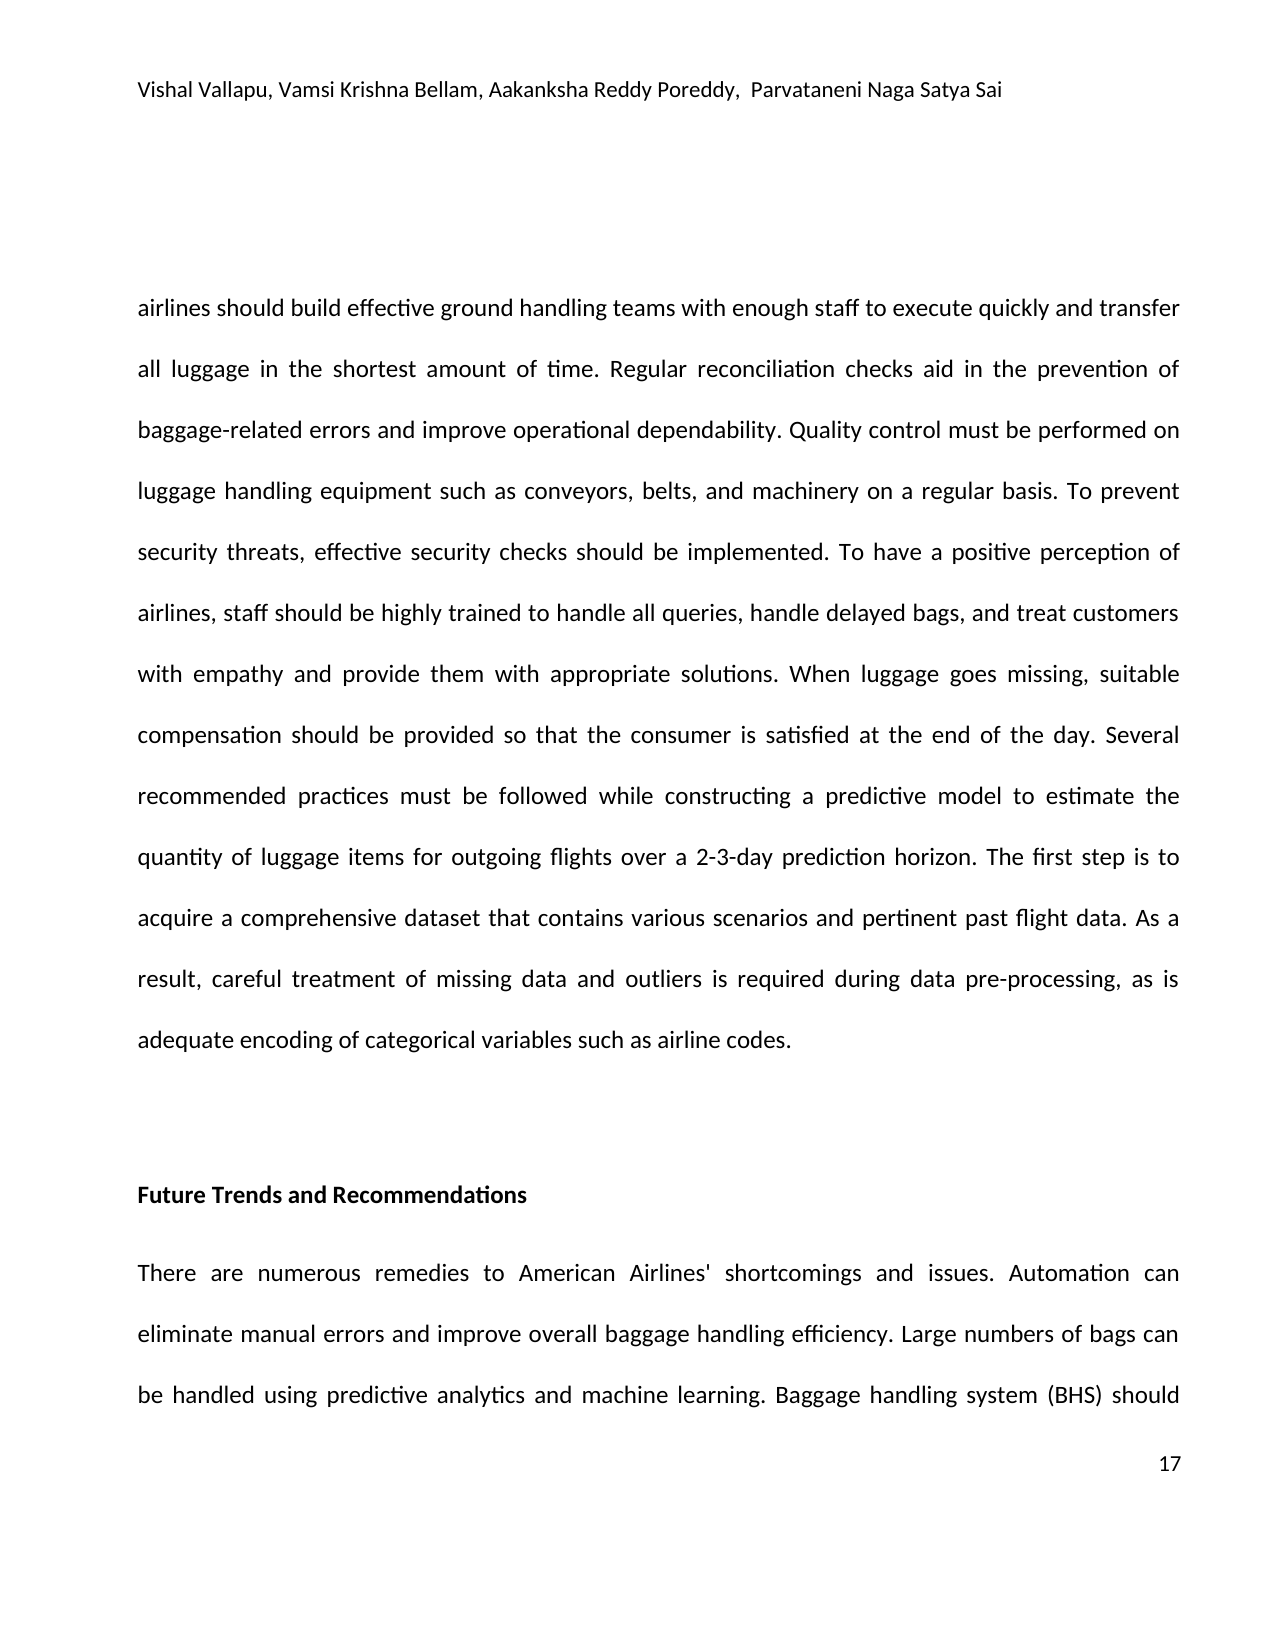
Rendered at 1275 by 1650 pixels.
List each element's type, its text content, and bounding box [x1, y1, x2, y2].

text Future Trends and Recommendations [137, 1180, 1181, 1210]
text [137, 1257, 1181, 1410]
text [137, 292, 1181, 1055]
